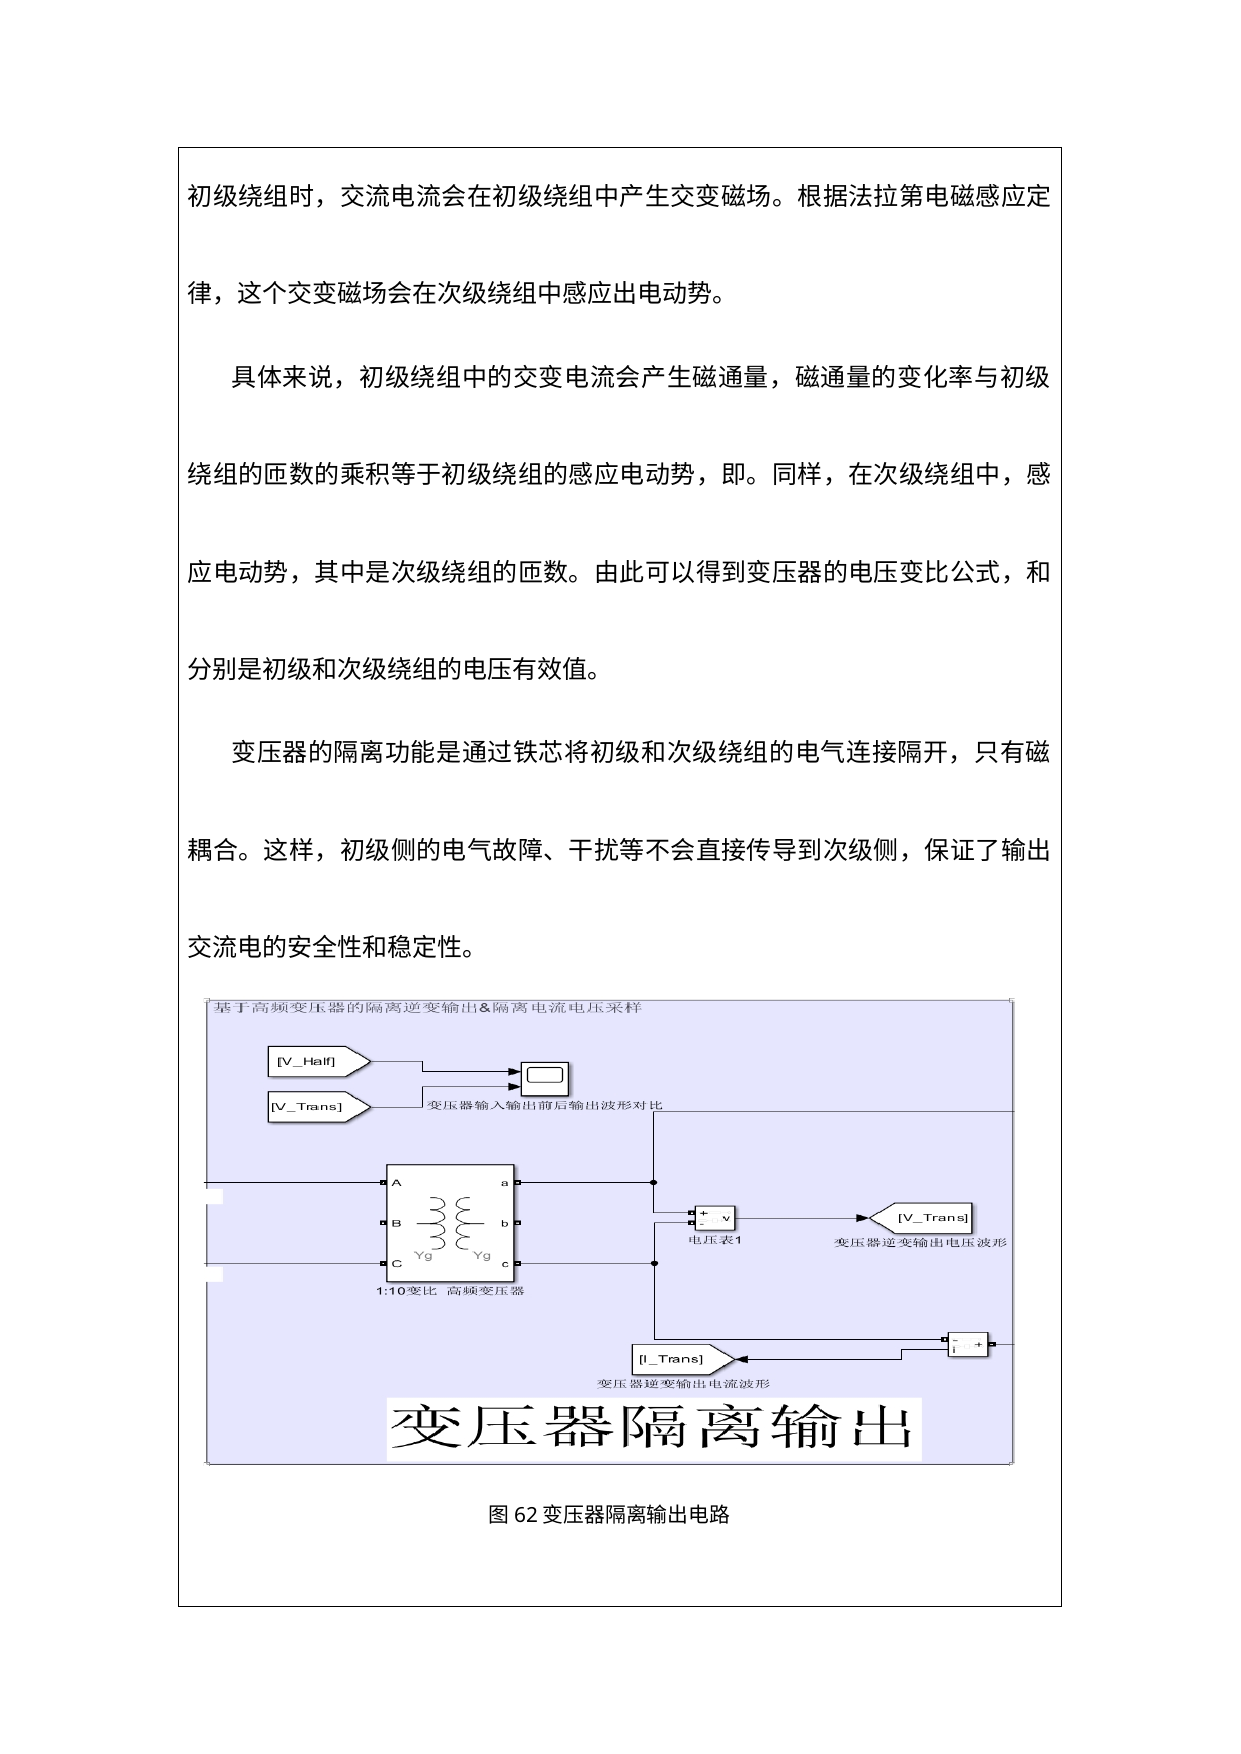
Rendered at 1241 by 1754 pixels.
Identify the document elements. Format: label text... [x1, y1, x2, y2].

list 具体来说，初级绕组中的交变电流会产生磁通量，磁通量的变化率与初级绕组的匝数的乘积等于初级绕组的感应电动势，即。同样，在次级绕组中，感应电动势，其中是次级绕组的匝数。由此可以得到变压器的电压变比公式，和分别是初级和次级绕组的电压有效值。 [187, 343, 1053, 700]
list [187, 162, 1053, 324]
list 变压器的隔离功能是通过铁芯将初级和次级绕组的电气连接隔开，只有磁耦合。这样，初级侧的电气故障、干扰等不会直接传导到次级侧，保证了输出交流电的安全性和稳定性。 [187, 718, 1053, 978]
picture [203, 996, 1015, 1466]
text 图 62 变压器隔离输出电路 [187, 1497, 1031, 1530]
